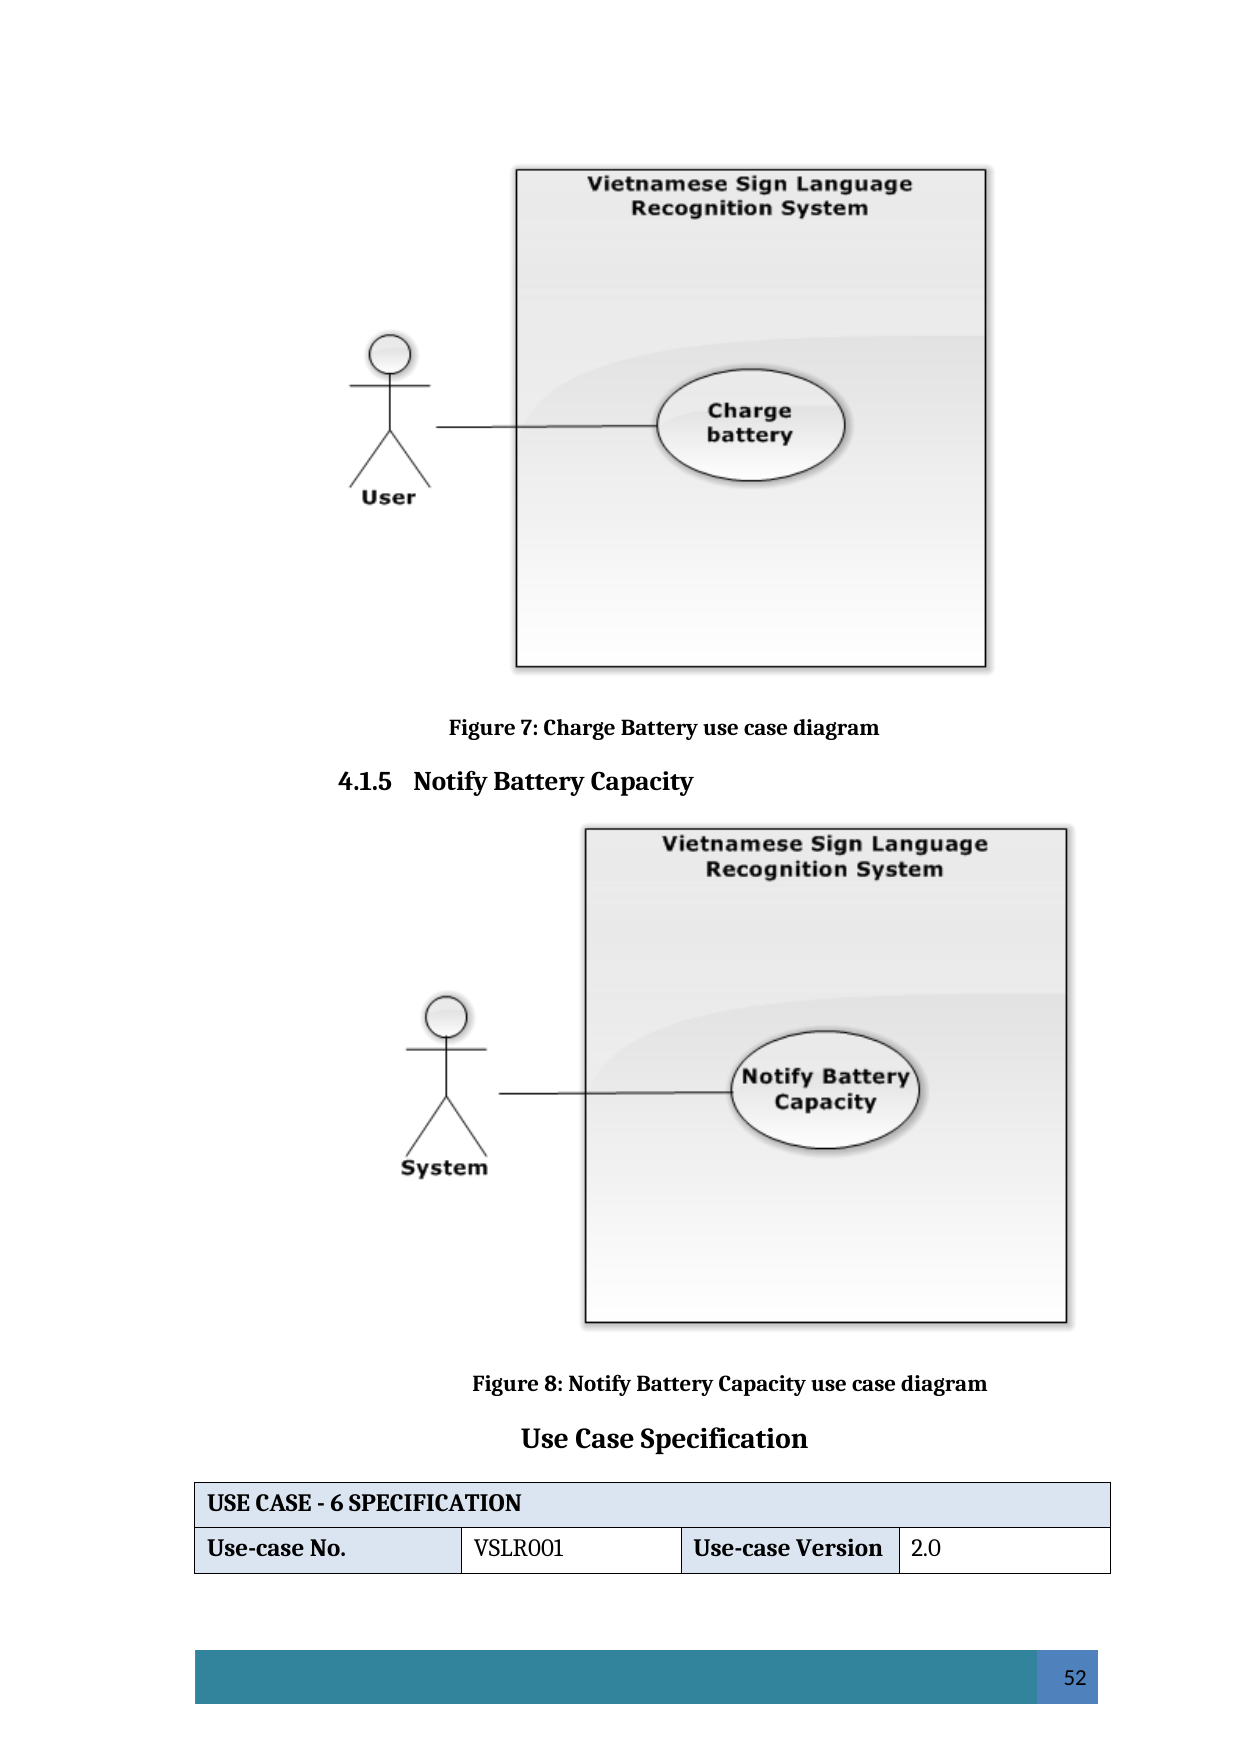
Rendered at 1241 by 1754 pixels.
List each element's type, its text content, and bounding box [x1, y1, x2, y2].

picture [369, 805, 1091, 1347]
text Figure 7: Charge Battery use case diagram [207, 715, 1122, 741]
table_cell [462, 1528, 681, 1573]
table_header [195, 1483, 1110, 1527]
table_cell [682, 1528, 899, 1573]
subtitle Notify Battery Capacity [338, 766, 1122, 797]
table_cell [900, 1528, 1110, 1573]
text Figure 8: Notify Battery Capacity use case diagram [338, 1371, 1122, 1397]
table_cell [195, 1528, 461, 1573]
picture [319, 147, 1010, 690]
text Use Case Specification [207, 1422, 1122, 1456]
